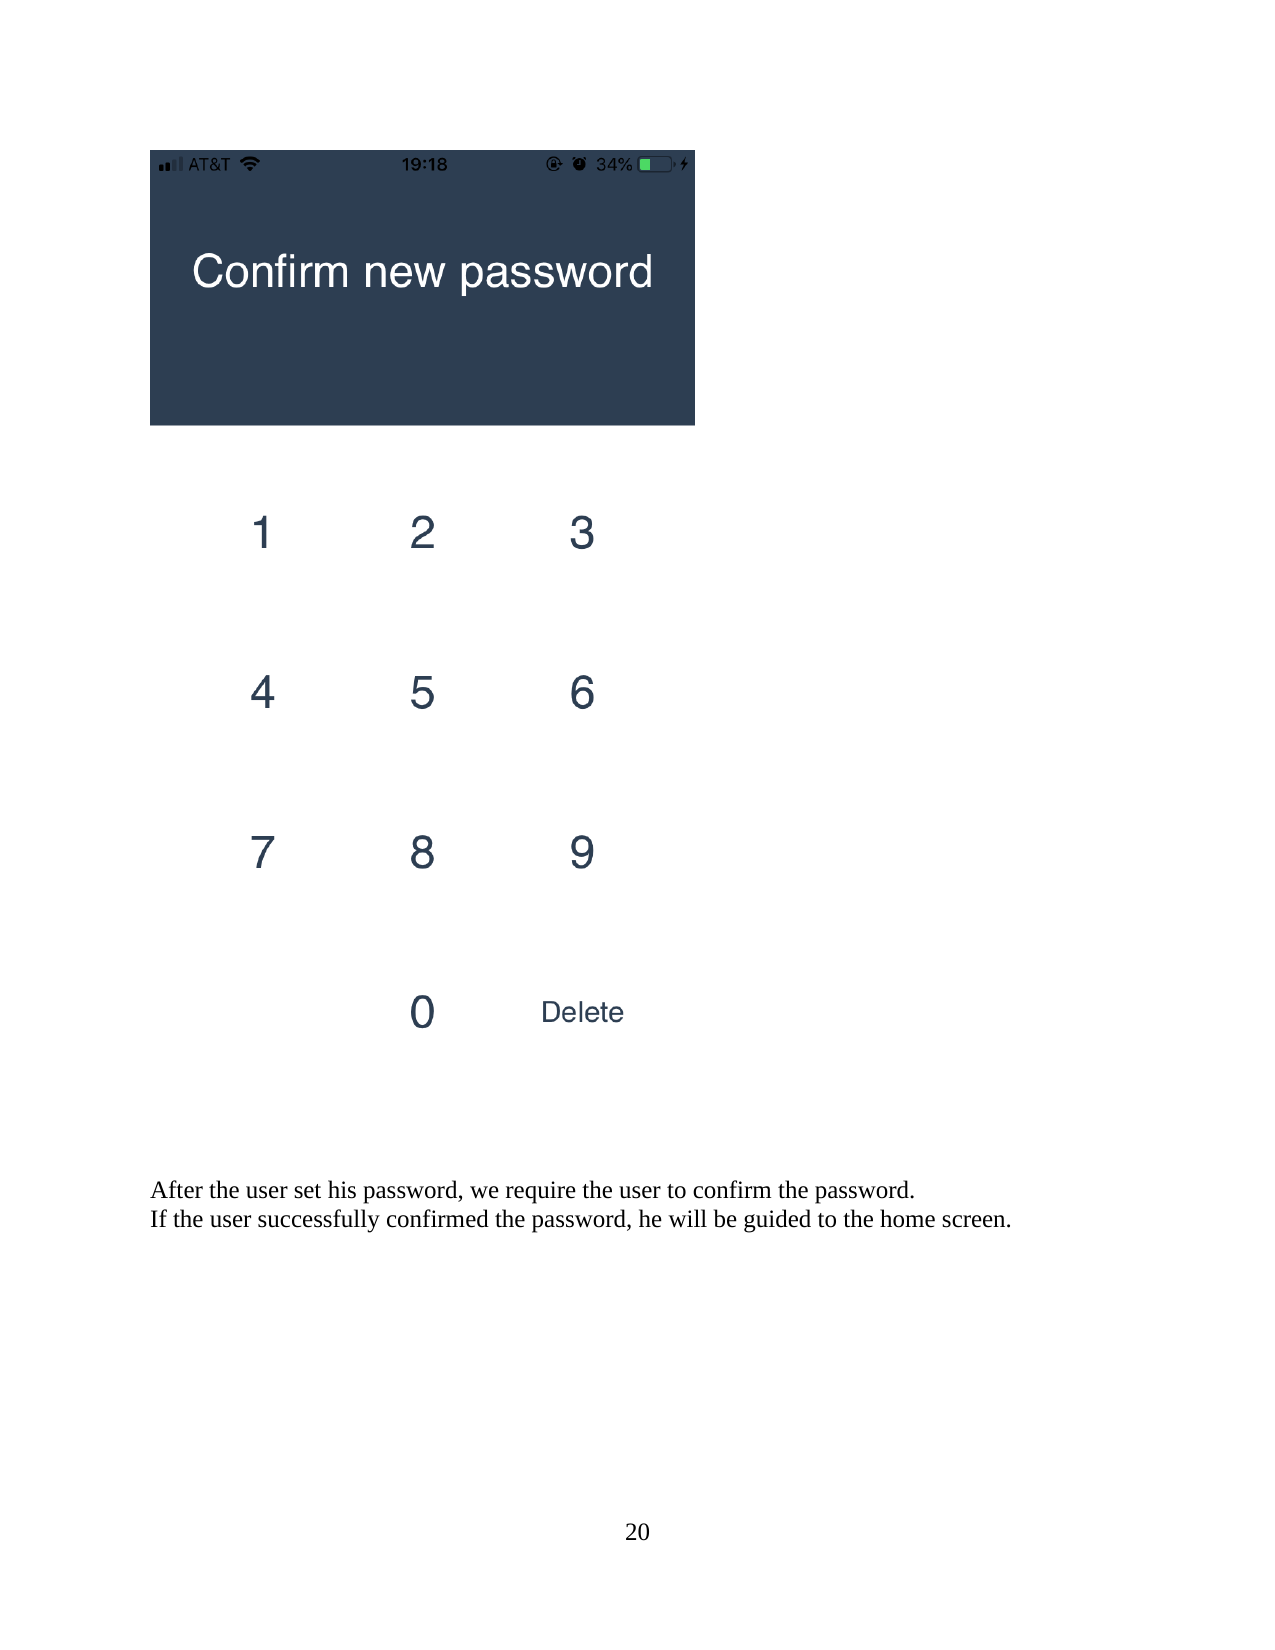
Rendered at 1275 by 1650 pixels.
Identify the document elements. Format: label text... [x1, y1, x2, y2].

text If the user successfully confirmed the password, he will be guided to the home screen. [150, 1204, 1125, 1233]
text After the user set his password, we require the user to confirm the password. [150, 1176, 1125, 1204]
picture [150, 150, 695, 1118]
